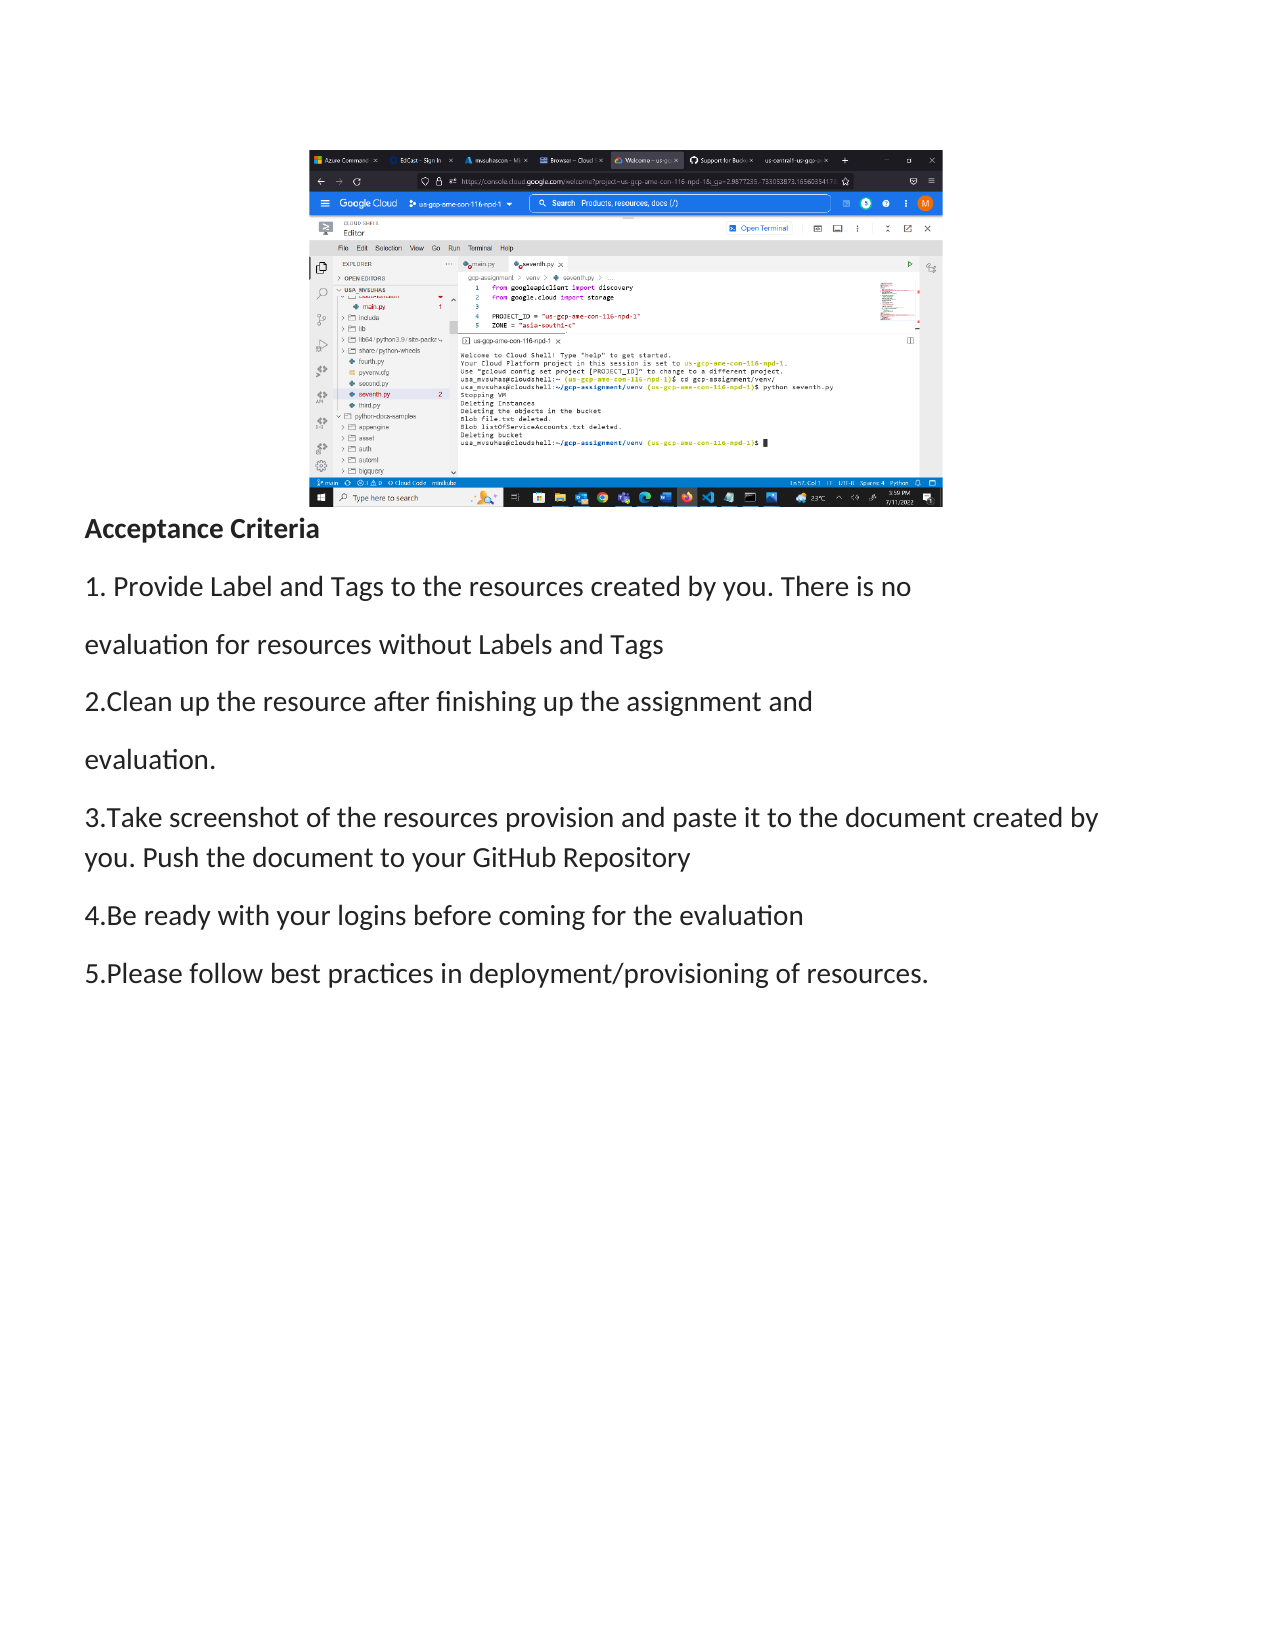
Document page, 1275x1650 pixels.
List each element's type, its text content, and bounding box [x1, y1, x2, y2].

text Acceptance Criteria [84, 511, 1125, 546]
text 4.Be ready with your logins before coming for the evaluation [84, 897, 1125, 933]
picture [309, 150, 943, 507]
text 2.Clean up the resource after finishing up the assignment and [84, 683, 1125, 719]
text evaluation. [84, 741, 1125, 777]
text evaluation for resources without Labels and Tags [84, 626, 1125, 661]
text 5.Please follow best practices in deployment/provisioning of resources. [84, 955, 1125, 990]
text 1. Provide Label and Tags to the resources created by you. There is no [84, 568, 1125, 604]
text 3.Take screenshot of the resources provision and paste it to the document created by you. Push the document to your GitHub Repository [84, 799, 1125, 875]
